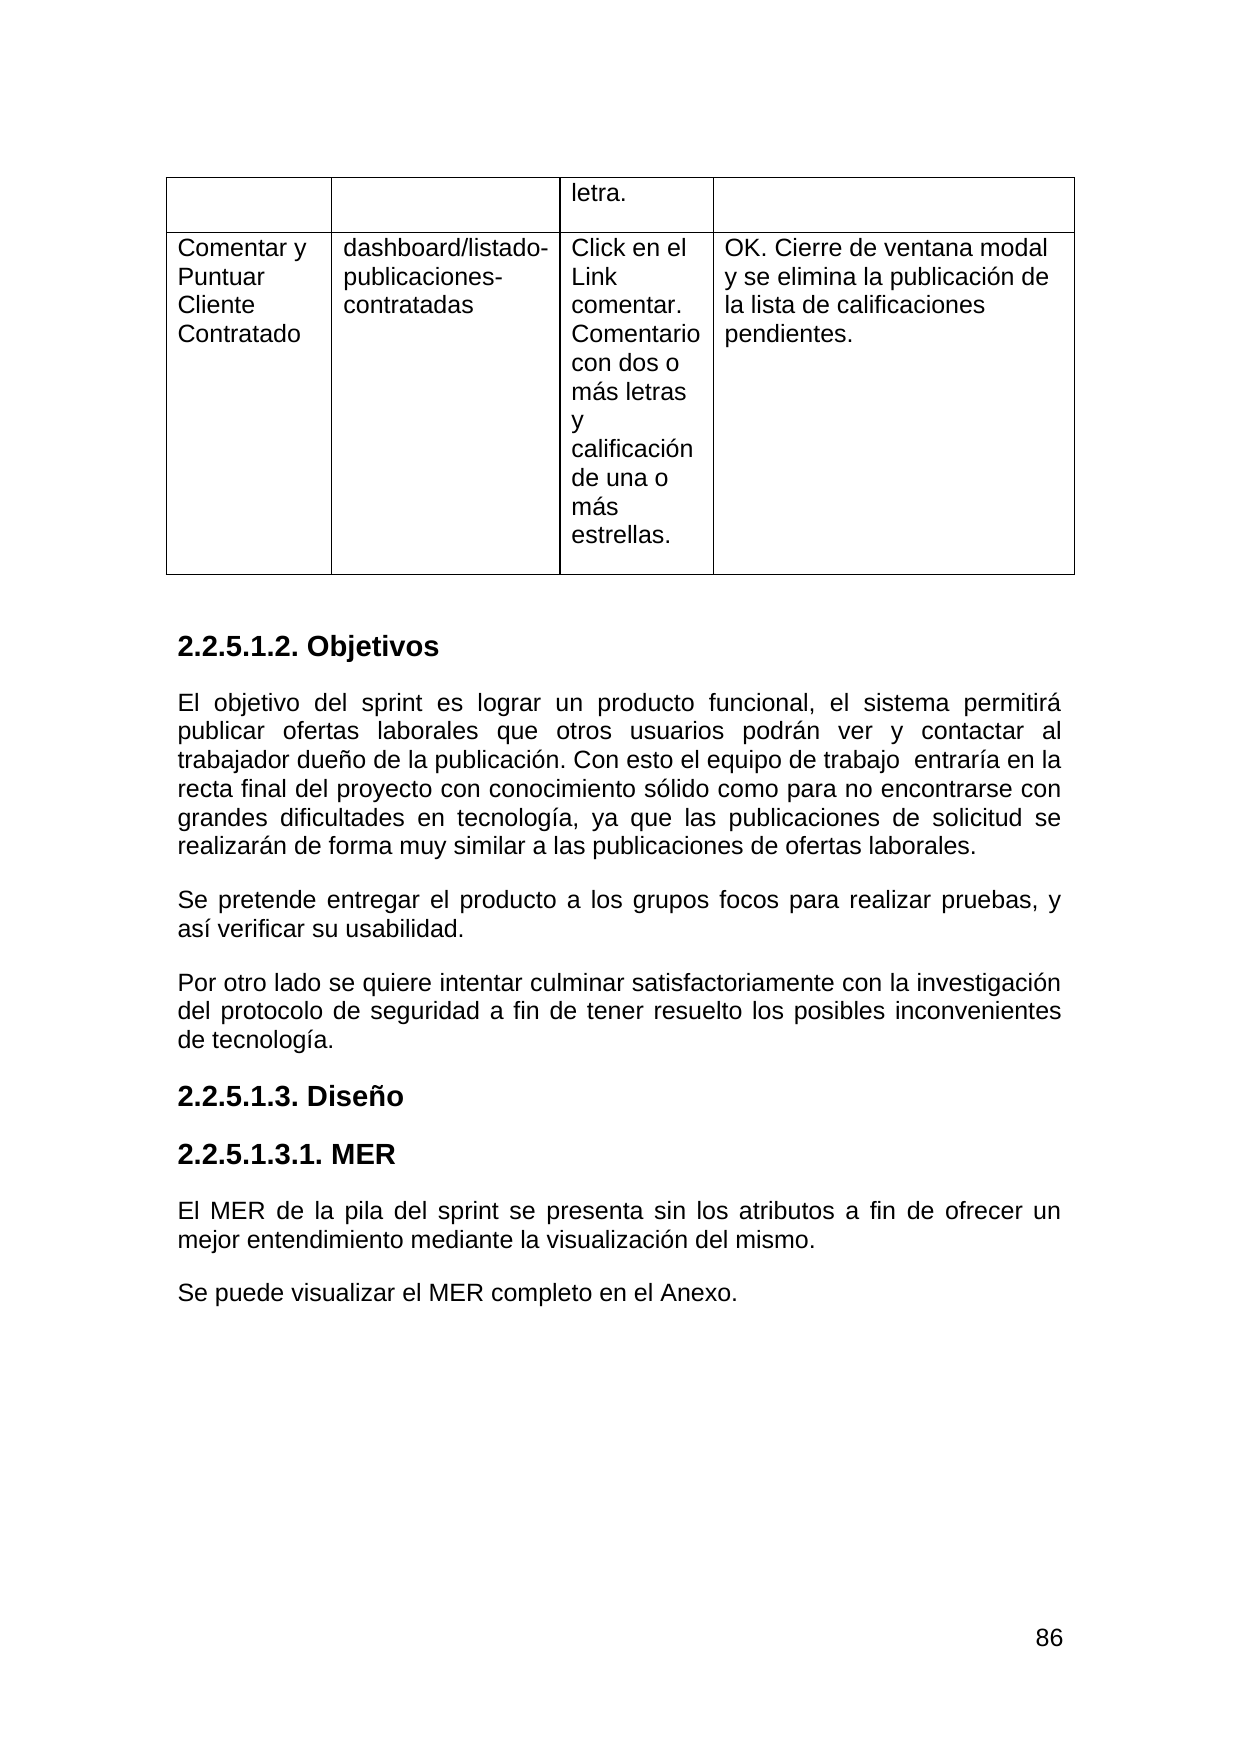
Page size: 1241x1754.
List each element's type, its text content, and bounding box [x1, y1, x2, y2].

text El objetivo del sprint es lograr un producto funcional, el sistema permitirá publicar ofertas laborales que otros usuarios podrán ver y contactar al trabajador dueño de la publicación. Con esto el equipo de trabajo entraría en la recta final del proyecto con conocimiento sólido como para no encontrarse con grandes dificultades en tecnología, ya que las publicaciones de solicitud se realizarán de forma muy similar a las publicaciones de ofertas laborales. [177, 688, 1063, 860]
text Se pretende entregar el producto a los grupos focos para realizar pruebas, y así verificar su usabilidad. [177, 885, 1063, 943]
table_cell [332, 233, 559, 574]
text El MER de la pila del sprint se presenta sin los atributos a fin de ofrecer un mejor entendimiento mediante la visualización del mismo. [177, 1196, 1063, 1253]
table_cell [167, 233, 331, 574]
text 2.2.5.1.2. Objetivos [177, 629, 1063, 663]
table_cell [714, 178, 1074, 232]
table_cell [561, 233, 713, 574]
text Por otro lado se quiere intentar culminar satisfactoriamente con la investigación del protocolo de seguridad a fin de tener resuelto los posibles inconvenientes de tecnología. [177, 968, 1063, 1054]
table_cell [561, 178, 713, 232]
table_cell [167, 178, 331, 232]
text Se puede visualizar el MER completo en el Anexo. [177, 1278, 1063, 1307]
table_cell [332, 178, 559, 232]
text 2.2.5.1.3. Diseño [177, 1079, 1063, 1112]
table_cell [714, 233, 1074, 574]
text 2.2.5.1.3.1. MER [177, 1137, 1063, 1171]
